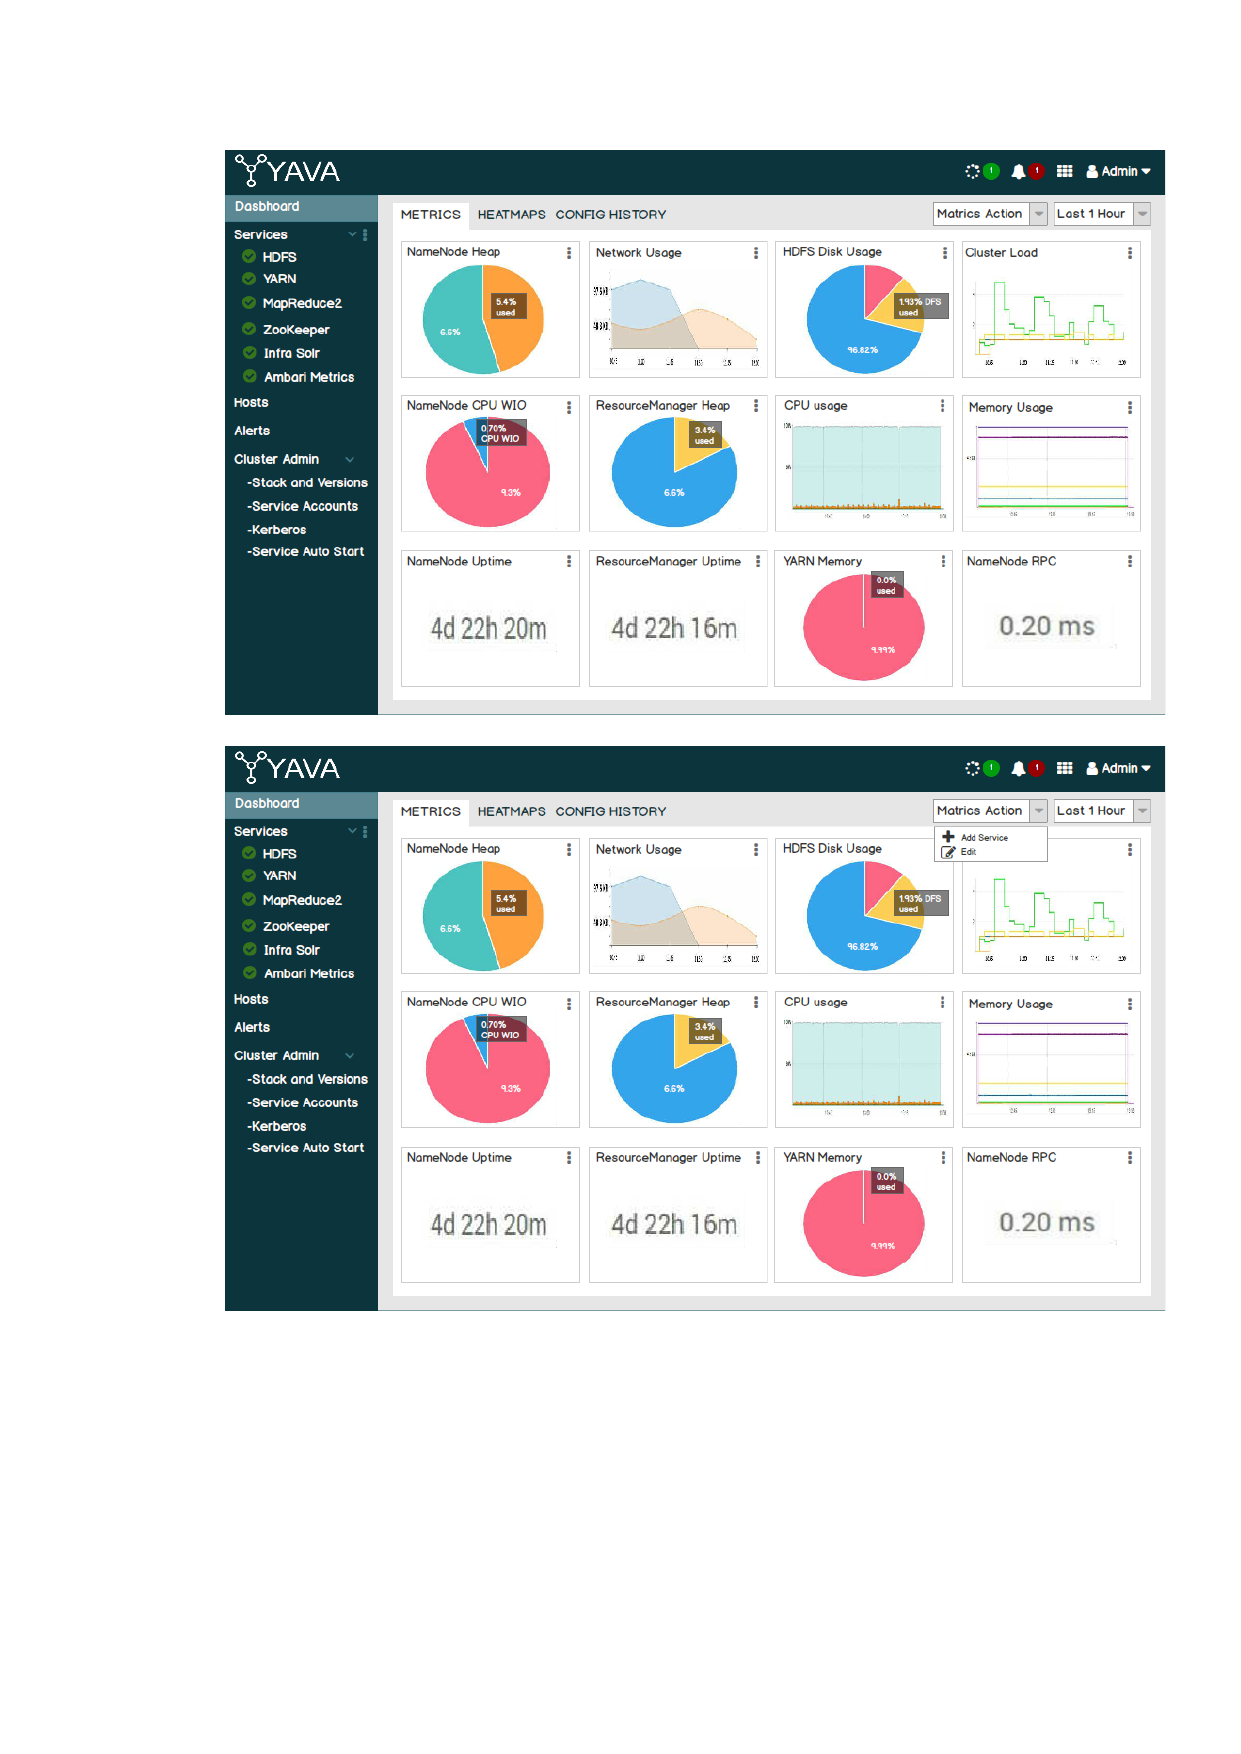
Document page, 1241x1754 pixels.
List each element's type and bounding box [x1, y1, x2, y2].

picture [225, 150, 1166, 715]
picture [225, 746, 1166, 1311]
